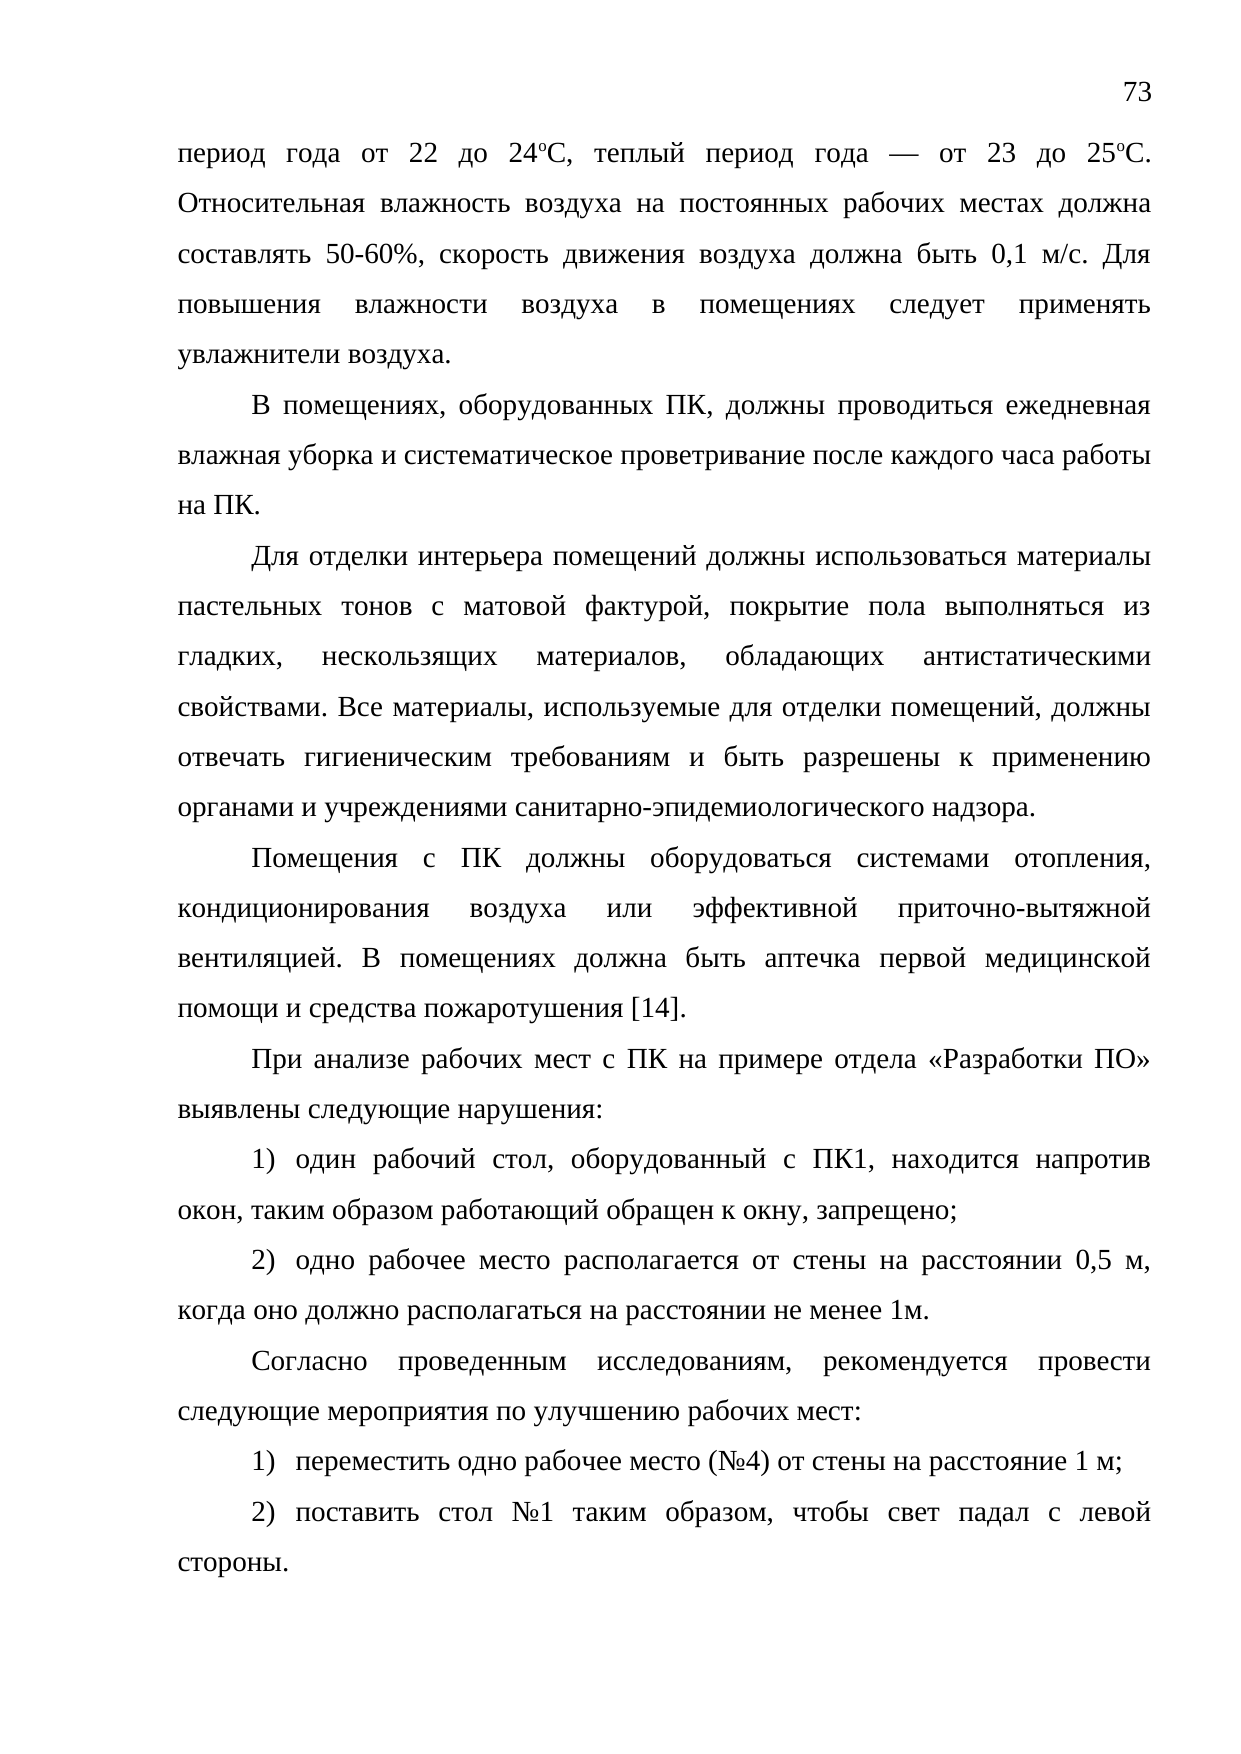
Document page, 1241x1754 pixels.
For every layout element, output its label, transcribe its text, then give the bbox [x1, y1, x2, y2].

text Для отделки интерьера помещений должны использоваться материалы пастельных тонов с матовой фактурой, покрытие пола выполняться из гладких, нескользящих материалов, обладающих антистатическими свойствами. Все материалы, используемые для отделки помещений, должны отвечать гигиеническим требованиям и быть разрешены к применению органами и учреждениями санитарно-эпидемиологического надзора. [177, 538, 1152, 823]
text Помещения с ПК должны оборудоваться системами отопления, кондиционирования воздуха или эффективной приточно-вытяжной вентиляцией. В помещениях должна быть аптечка первой медицинской помощи и средства пожаротушения [14]. [177, 840, 1152, 1024]
list одно рабочее место располагается от стены на расстоянии 0,5 м, когда оно должно располагаться на расстоянии не менее 1м. [177, 1242, 1152, 1326]
list поставить стол №1 таким образом, чтобы свет падал с левой стороны. [177, 1494, 1152, 1578]
text При анализе рабочих мест с ПК на примере отдела «Разработки ПО» выявлены следующие нарушения: [177, 1041, 1152, 1125]
text Согласно проведенным исследованиям, рекомендуется провести следующие мероприятия по улучшению рабочих мест: [177, 1343, 1152, 1427]
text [177, 135, 1152, 370]
text В помещениях, оборудованных ПК, должны проводиться ежедневная влажная уборка и систематическое проветривание после каждого часа работы на ПК. [177, 387, 1152, 521]
list один рабочий стол, оборудованный с ПК1, находится напротив окон, таким образом работающий обращен к окну, запрещено; [177, 1142, 1152, 1225]
list переместить одно рабочее место (№4) от стены на расстояние 1 м; [177, 1443, 1152, 1477]
